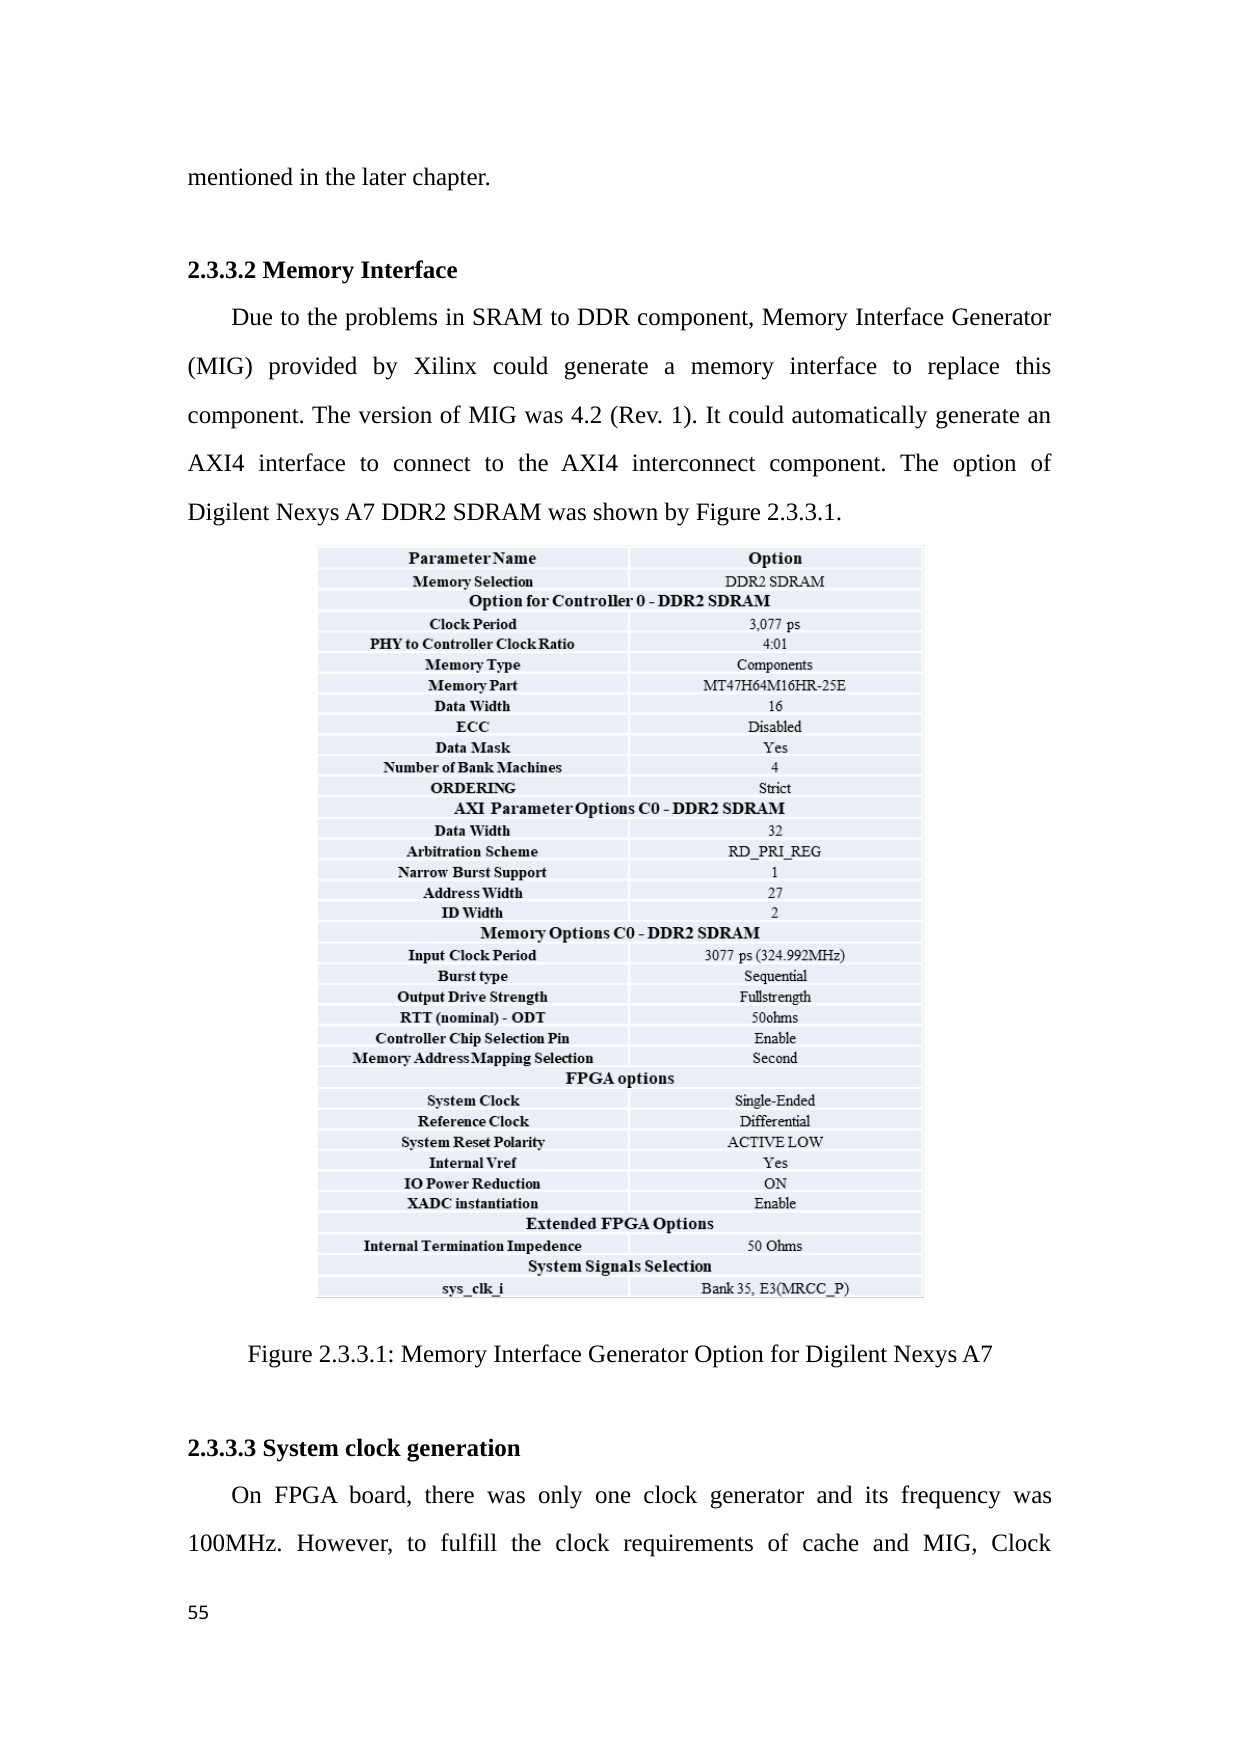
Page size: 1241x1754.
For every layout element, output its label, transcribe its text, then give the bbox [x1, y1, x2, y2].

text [187, 160, 1053, 192]
picture [315, 542, 925, 1307]
text Due to the problems in SRAM to DDR component, Memory Interface Generator (MIG) provided by Xilinx could generate a memory interface to replace this component. The version of MIG was 4.2 (Rev. 1). It could automatically generate an AXI4 interface to connect to the AXI4 interconnect component. The option of Digilent Nexys A7 DDR2 SDRAM was shown by Figure 2.3.3.1. [187, 300, 1053, 528]
text Figure 2.3.3.1: Memory Interface Generator Option for Digilent Nexys A7 [187, 1337, 1053, 1370]
text 2.3.3.2 Memory Interface [187, 253, 1053, 286]
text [187, 1478, 1053, 1559]
text 2.3.3.3 System clock generation [187, 1431, 1053, 1463]
